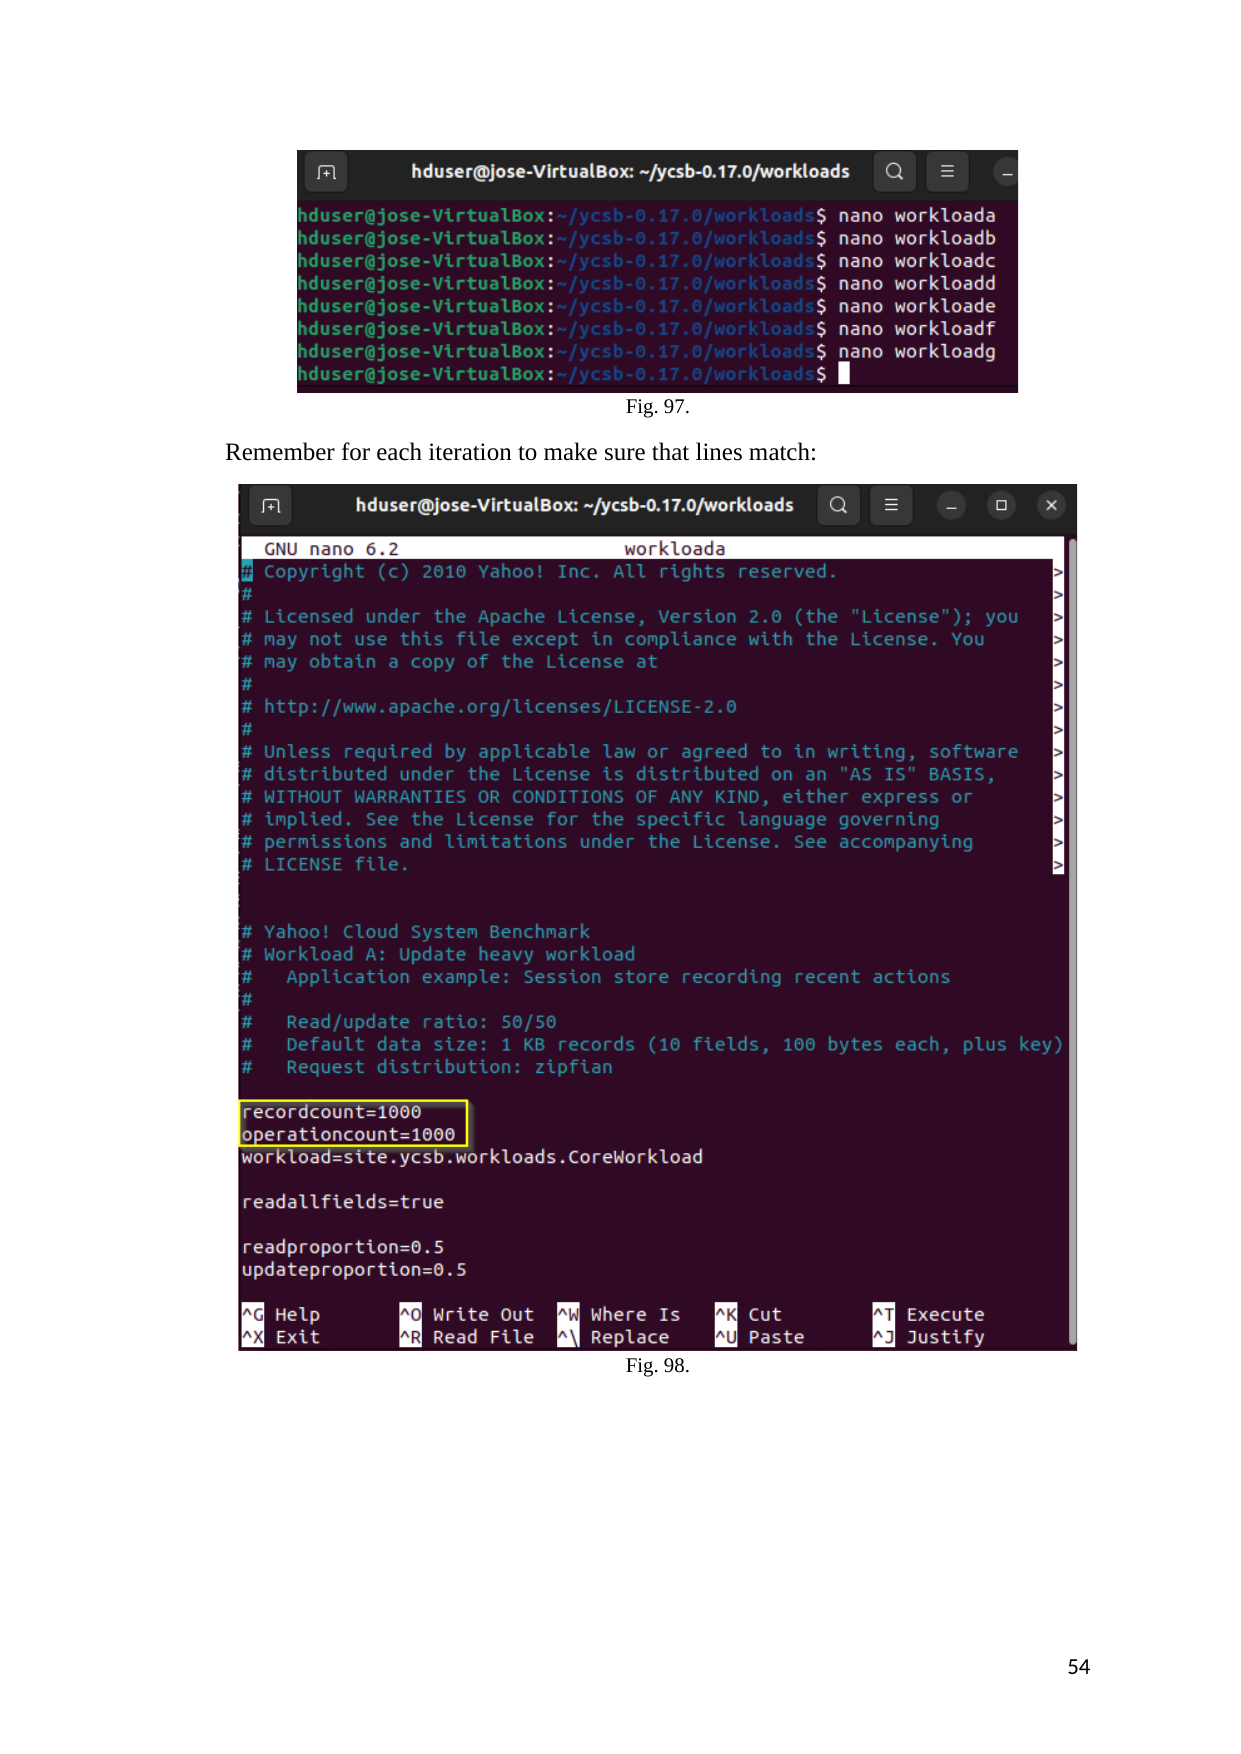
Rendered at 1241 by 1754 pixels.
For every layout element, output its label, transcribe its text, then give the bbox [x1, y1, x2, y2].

picture [238, 484, 1078, 1351]
picture [297, 150, 1019, 393]
text Remember for each iteration to make sure that lines match: [225, 437, 1090, 466]
